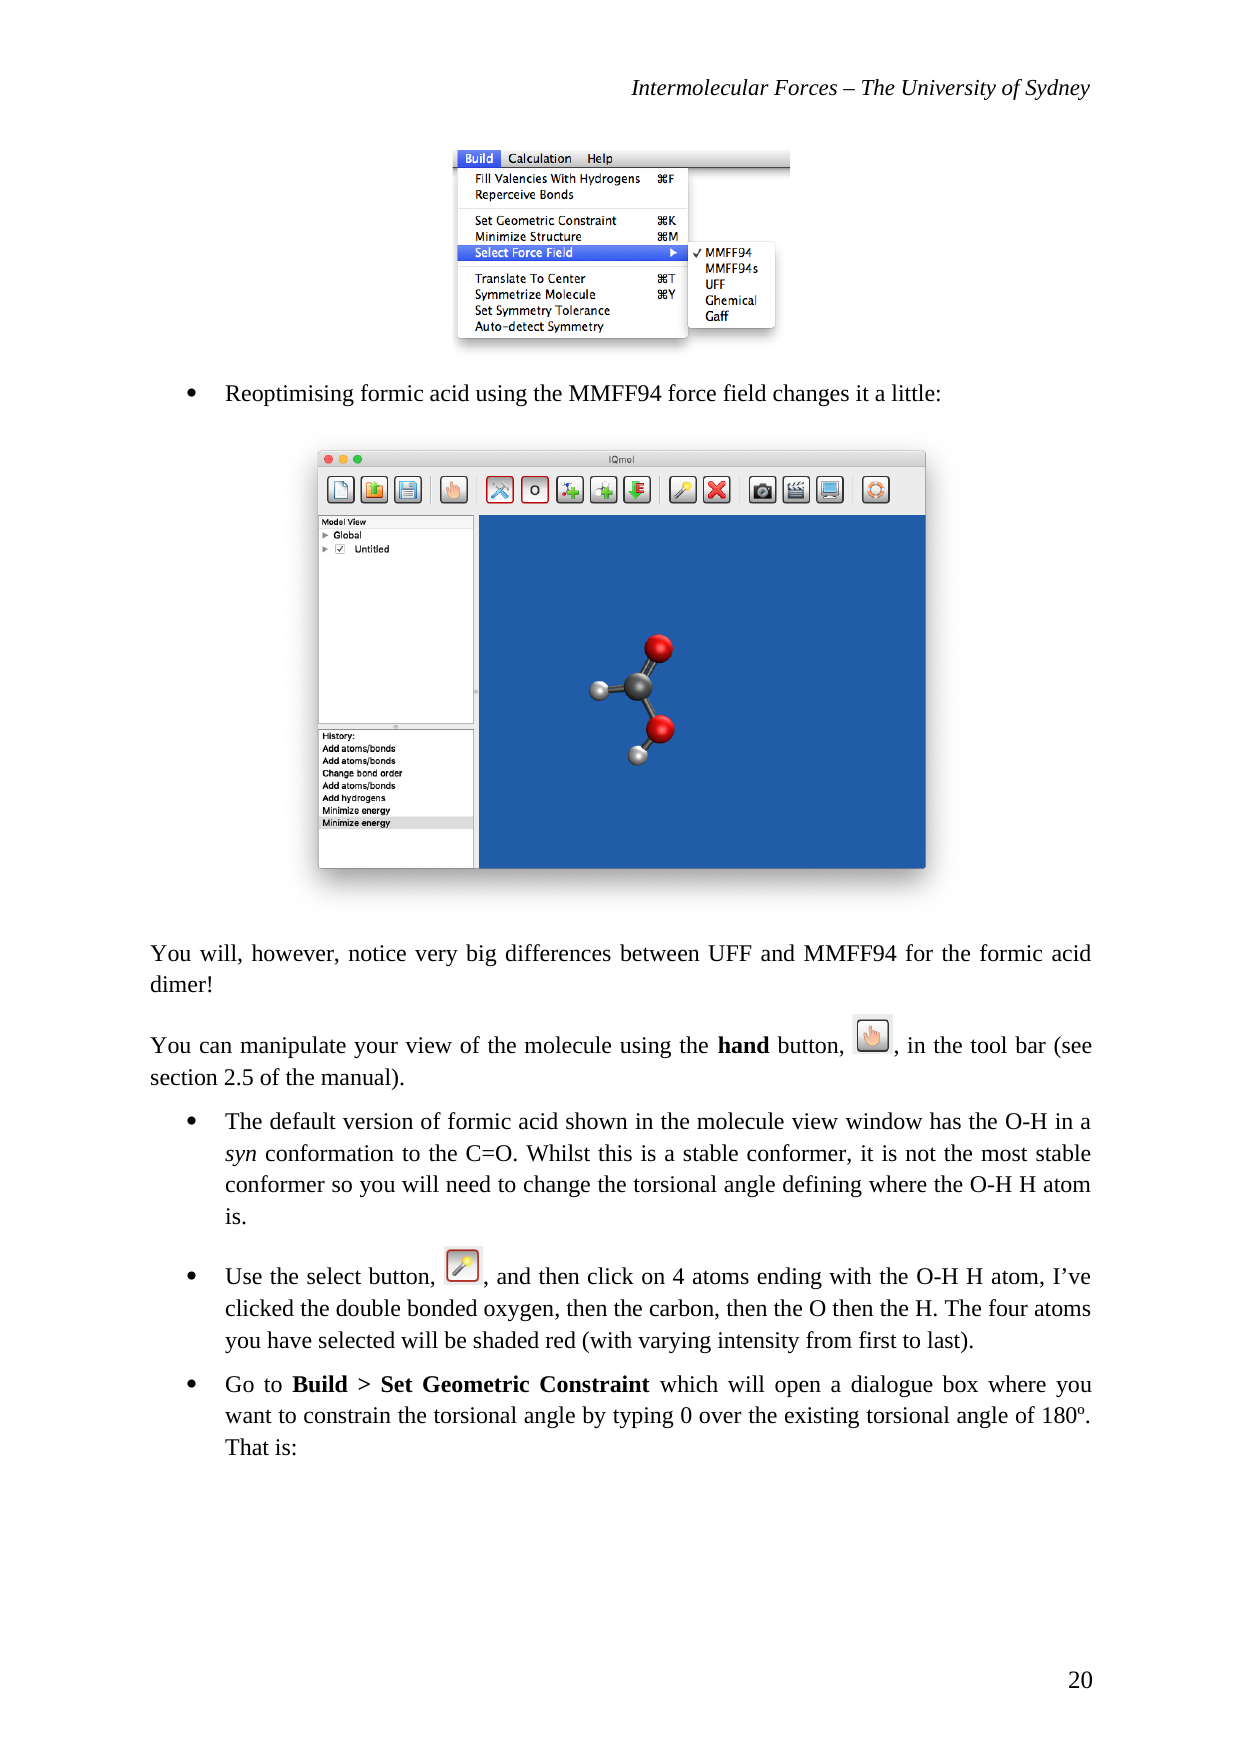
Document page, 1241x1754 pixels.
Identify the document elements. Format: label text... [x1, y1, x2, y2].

text You will, however, notice very big differences between UFF and MMFF94 for the formic acid dimer! [150, 939, 1093, 998]
text You can manipulate your view of the molecule using the hand button, , in the tool bar (see section 2.5 of the manual). [150, 1014, 1093, 1091]
list The default version of formic acid shown in the molecule view window has the O-H in a syn conformation to the C=O. Whilst this is a stable conformer, it is not the most stable conformer so you will need to change the torsional angle defining where the O-H H atom is. [187, 1107, 1093, 1230]
list Use the select button, , and then click on 4 atoms ending with the O-H H atom, I’ve clicked the double bonded oxygen, then the carbon, then the O then the H. The four atoms you have selected will be shaded red (with varying intensity from first to last). [187, 1246, 1093, 1353]
list Reoptimising formic acid using the MMFF94 force field changes it a little: [187, 379, 1093, 407]
picture [852, 1014, 894, 1054]
picture [443, 1246, 483, 1285]
list Go to Build > Set Geometric Constraint which will open a dialogue box where you want to constrain the torsional angle by typing 0 over the existing torsional angle of 180º. That is: [187, 1370, 1093, 1461]
picture [452, 150, 791, 363]
picture [277, 423, 966, 922]
